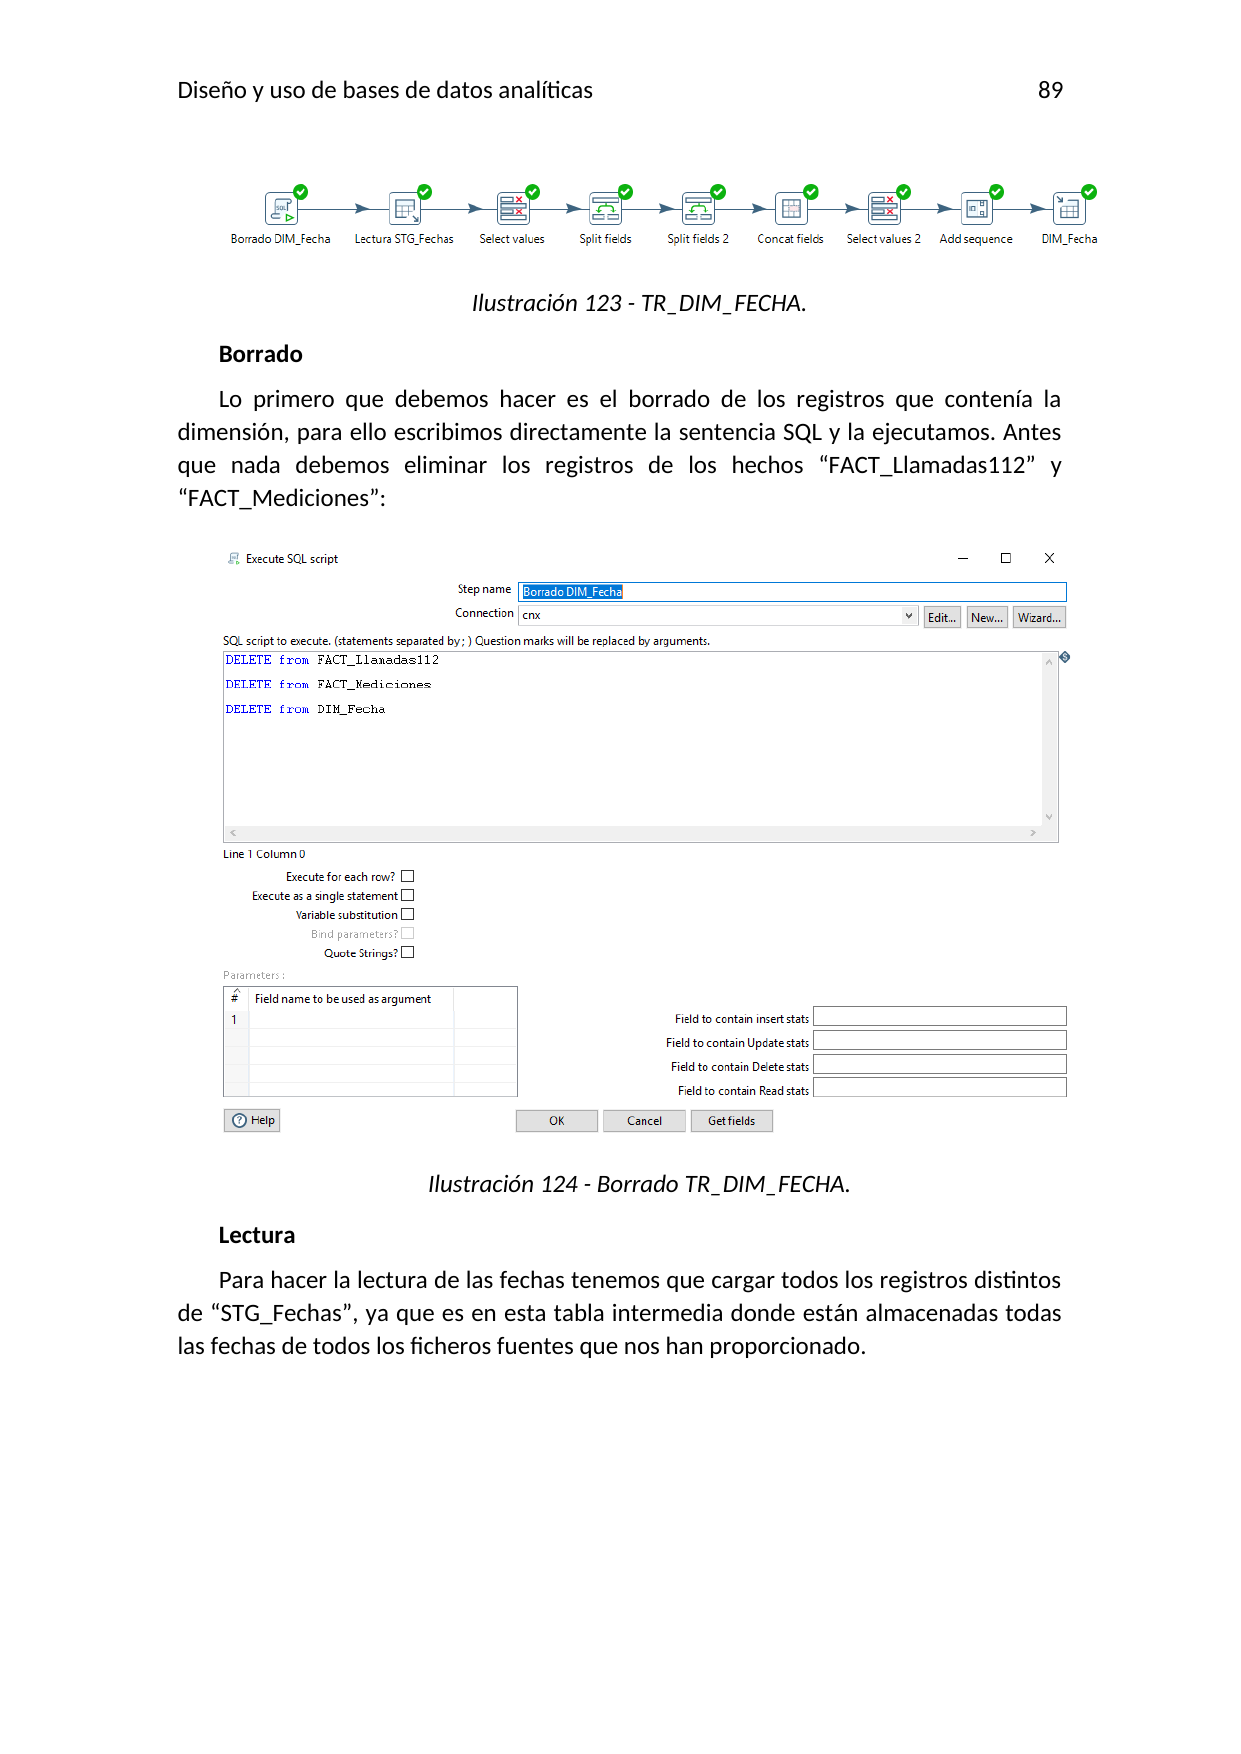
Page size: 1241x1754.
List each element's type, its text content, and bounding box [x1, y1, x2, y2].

picture [218, 544, 1071, 1137]
text Lo primero que debemos hacer es el borrado de los registros que contenía la dimensión, para ello escribimos directamente la sentencia SQL y la ejecutamos. Antes que nada debemos eliminar los registros de los hechos “FACT_Llamadas112” y “FACT_Mediciones”: [177, 383, 1063, 513]
subtitle Borrado [177, 338, 1063, 368]
subtitle Lectura [177, 1219, 1063, 1249]
picture [218, 165, 1105, 256]
text Para hacer la lectura de las fechas tenemos que cargar todos los registros distintos de “STG_Fechas”, ya que es en esta tabla intermedia donde están almacenadas todas las fechas de todos los ficheros fuentes que nos han proporcionado. [177, 1264, 1063, 1361]
